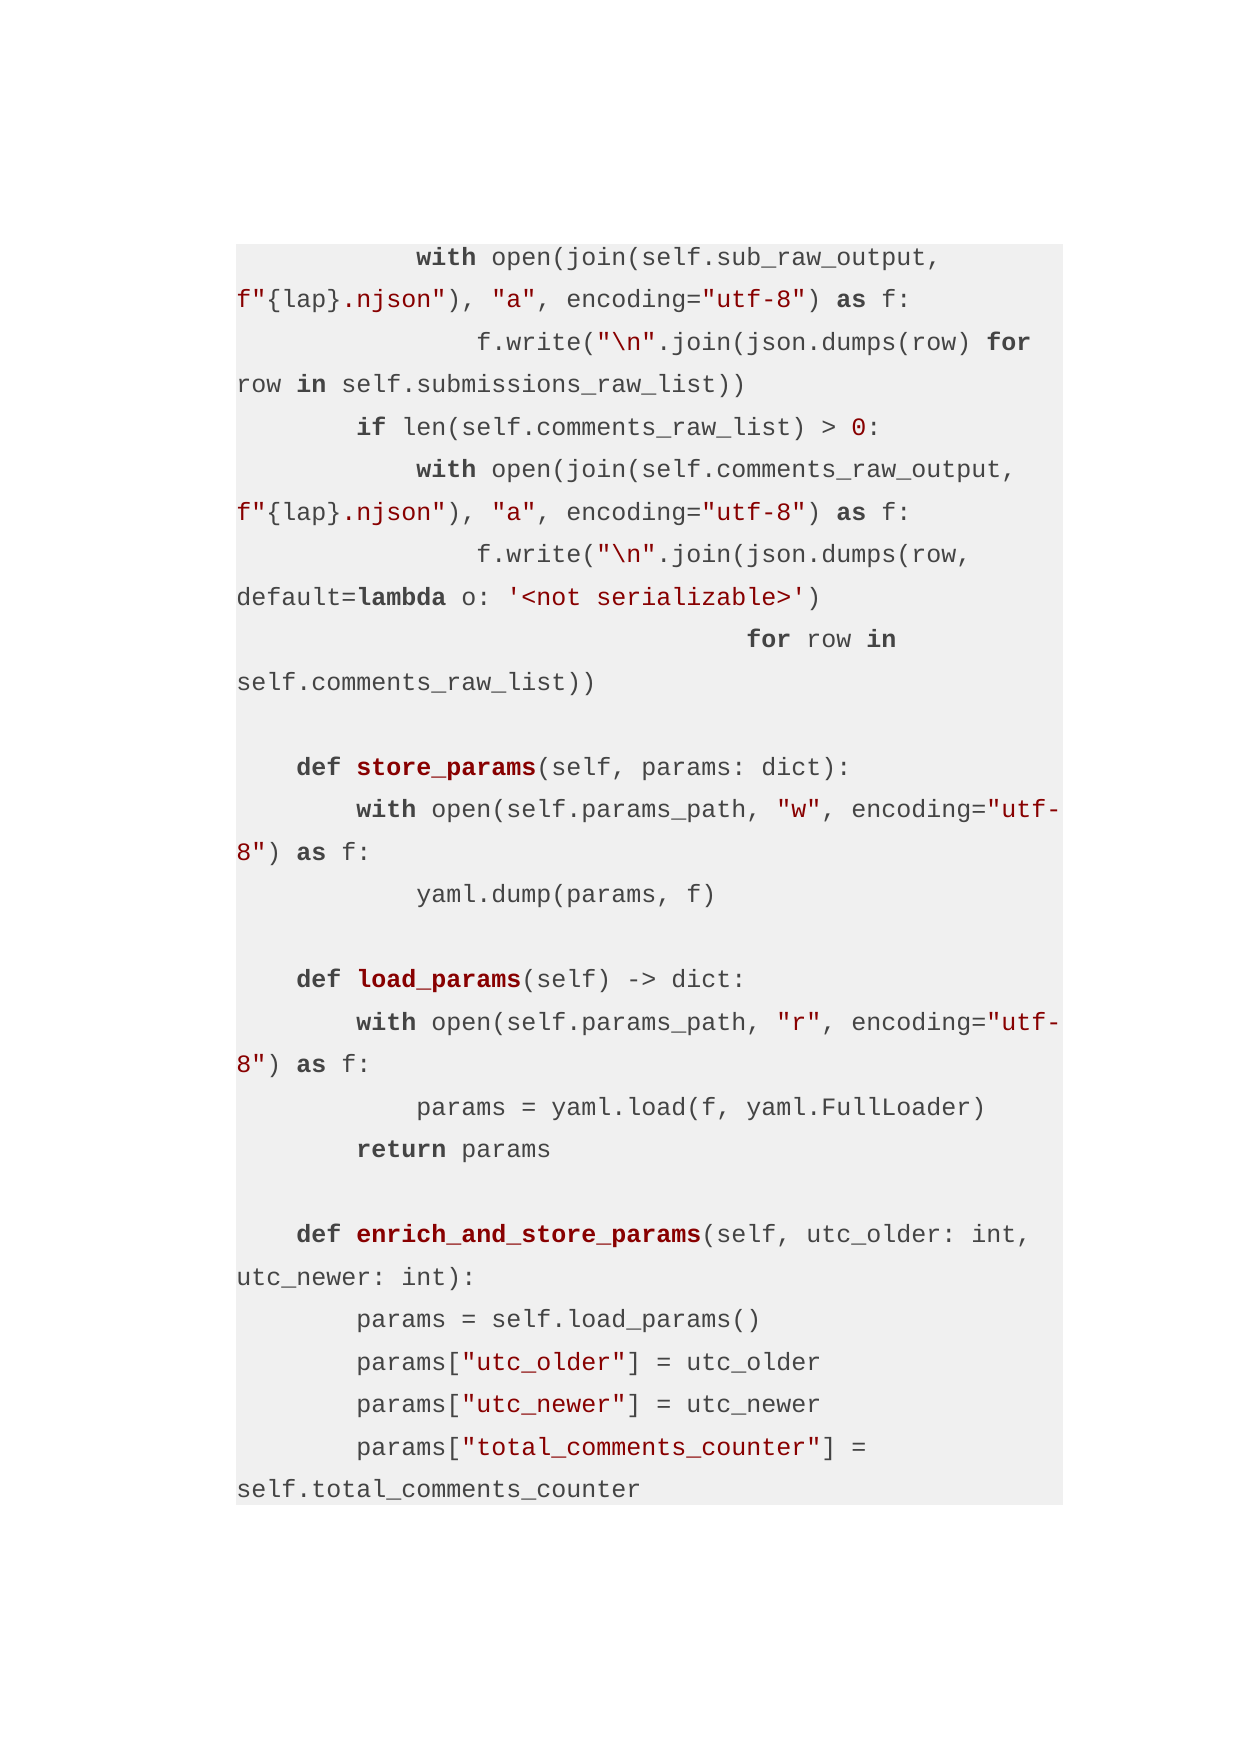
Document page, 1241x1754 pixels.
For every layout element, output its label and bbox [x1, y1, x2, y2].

text [236, 244, 1063, 1505]
